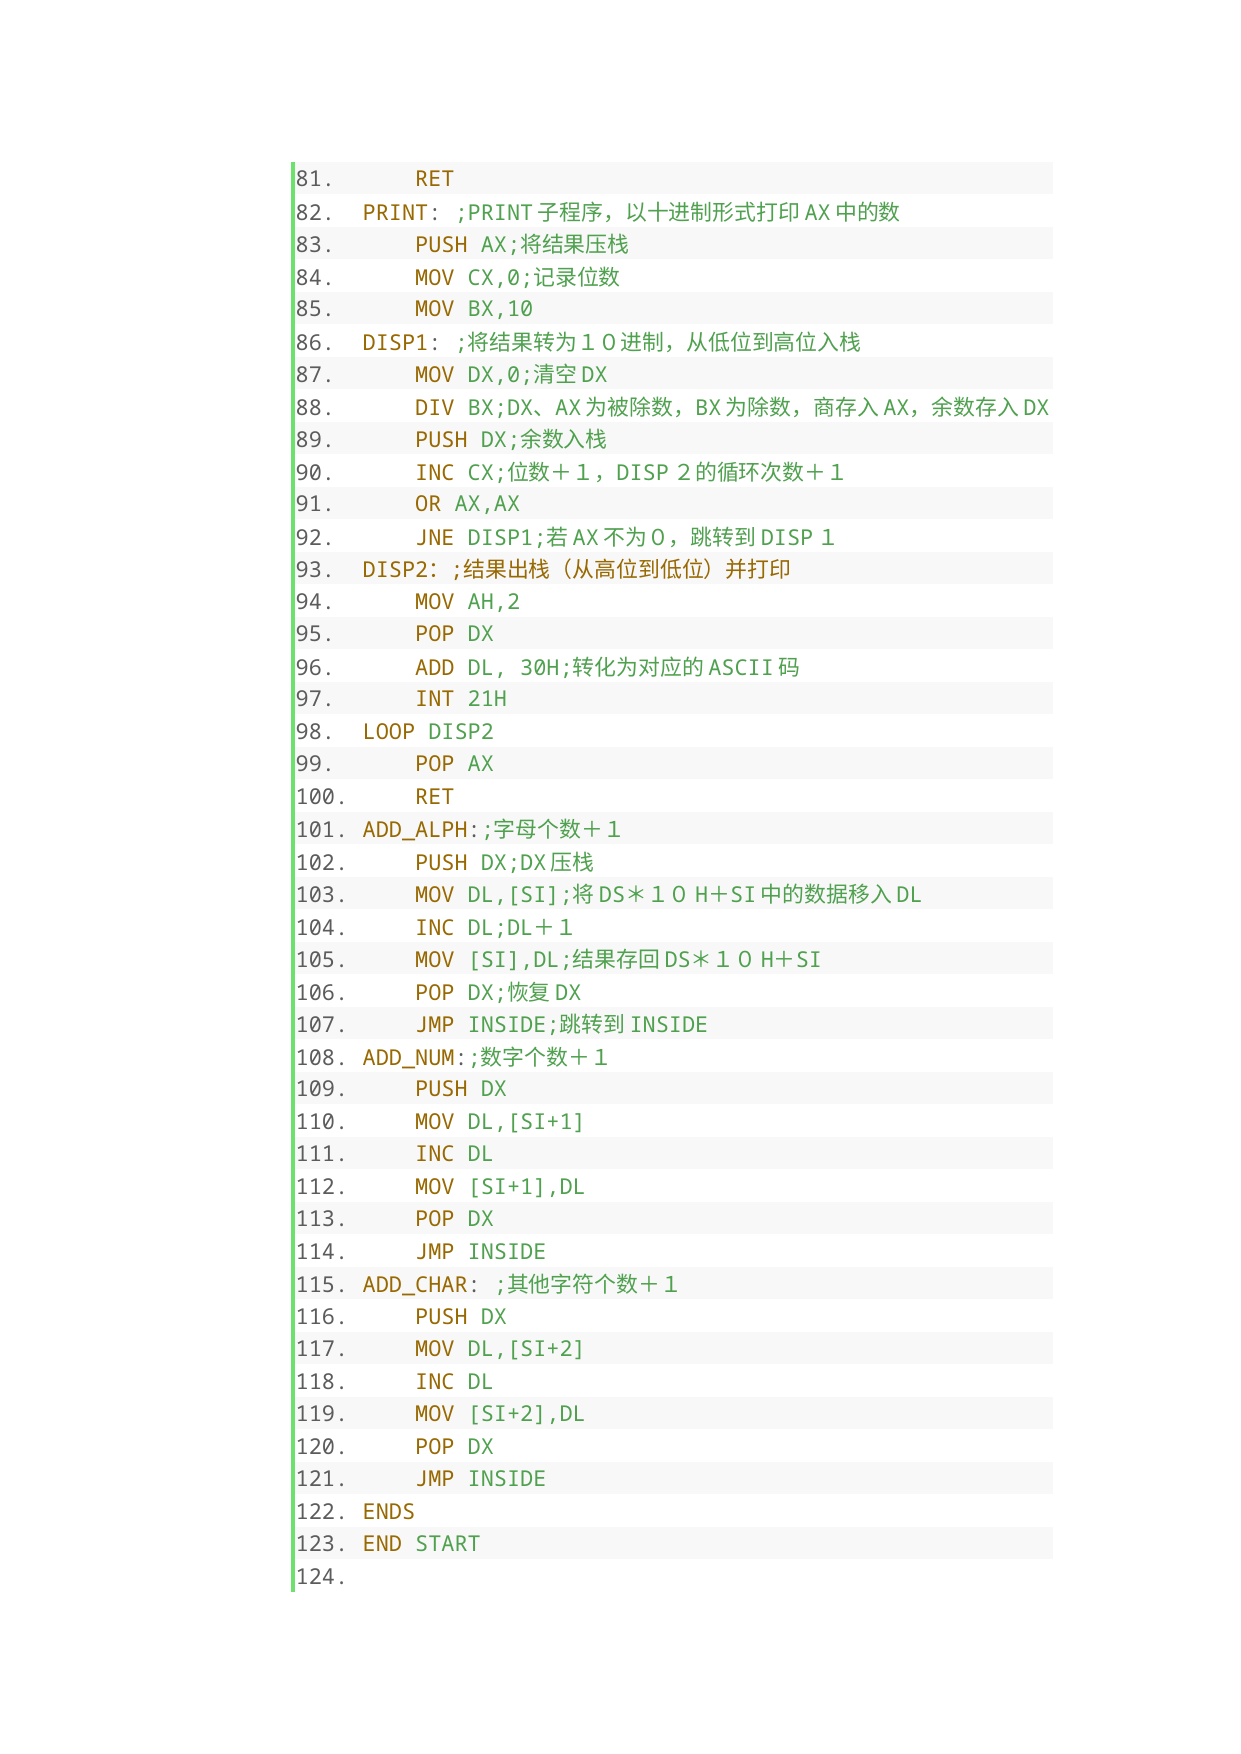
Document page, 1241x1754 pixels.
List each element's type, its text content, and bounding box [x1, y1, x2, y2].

list RET [295, 162, 1053, 194]
list PUSH DX;余数入栈 [295, 422, 1053, 454]
list MOV CX,0;记录位数 [295, 259, 1053, 292]
list INC CX;位数＋１，DISP２的循环次数＋１ [295, 454, 1053, 487]
list PRINT: ;PRINT子程序，以十进制形式打印AX中的数 [295, 194, 1053, 227]
list JMP INSIDE;跳转到INSIDE [295, 1007, 1053, 1039]
list DISP2：;结果出栈（从高位到低位）并打印 [295, 552, 1053, 584]
list POP DX;恢复DX [295, 974, 1053, 1007]
list ADD_ALPH:;字母个数＋１ [295, 812, 1053, 844]
list INC DL;DL＋１ [295, 909, 1053, 942]
list INC DL [295, 1137, 1053, 1169]
list LOOP DISP2 [295, 714, 1053, 747]
list JMP INSIDE [295, 1462, 1053, 1494]
list POP DX [295, 1202, 1053, 1234]
list PUSH DX [295, 1299, 1053, 1332]
list MOV AH,2 [295, 584, 1053, 617]
list POP DX [295, 1429, 1053, 1462]
list INT 21H [295, 682, 1053, 714]
list PUSH DX [295, 1072, 1053, 1104]
list JNE DISP1;若AX不为０，跳转到DISP１ [295, 519, 1053, 552]
list ADD_NUM:;数字个数＋１ [295, 1039, 1053, 1072]
list ENDS [295, 1494, 1053, 1527]
list MOV [SI+2],DL [295, 1397, 1053, 1429]
list MOV BX,10 [295, 292, 1053, 324]
list MOV DX,0;清空DX [295, 357, 1053, 389]
list END START [295, 1527, 1053, 1559]
list ADD DL, 30H;转化为对应的ASCII码 [295, 649, 1053, 682]
list DISP1: ;将结果转为１０进制，从低位到高位入栈 [295, 324, 1053, 357]
list MOV [SI],DL;结果存回DS＊１０H＋SI [295, 942, 1053, 974]
list PUSH AX;将结果压栈 [295, 227, 1053, 259]
list MOV [SI+1],DL [295, 1169, 1053, 1202]
list MOV DL,[SI];将DS＊１０H＋SI中的数据移入DL [295, 877, 1053, 909]
list POP DX [295, 617, 1053, 649]
list PUSH DX;DX压栈 [295, 844, 1053, 877]
list DIV BX;DX、AX为被除数，BX为除数，商存入AX，余数存入DX [295, 389, 1053, 422]
list INC DL [295, 1364, 1053, 1397]
list OR AX,AX [295, 487, 1053, 519]
list RET [295, 779, 1053, 812]
list ADD_CHAR: ;其他字符个数＋１ [295, 1267, 1053, 1299]
list MOV DL,[SI+1] [295, 1104, 1053, 1137]
list MOV DL,[SI+2] [295, 1332, 1053, 1364]
list POP AX [295, 747, 1053, 779]
list JMP INSIDE [295, 1234, 1053, 1267]
